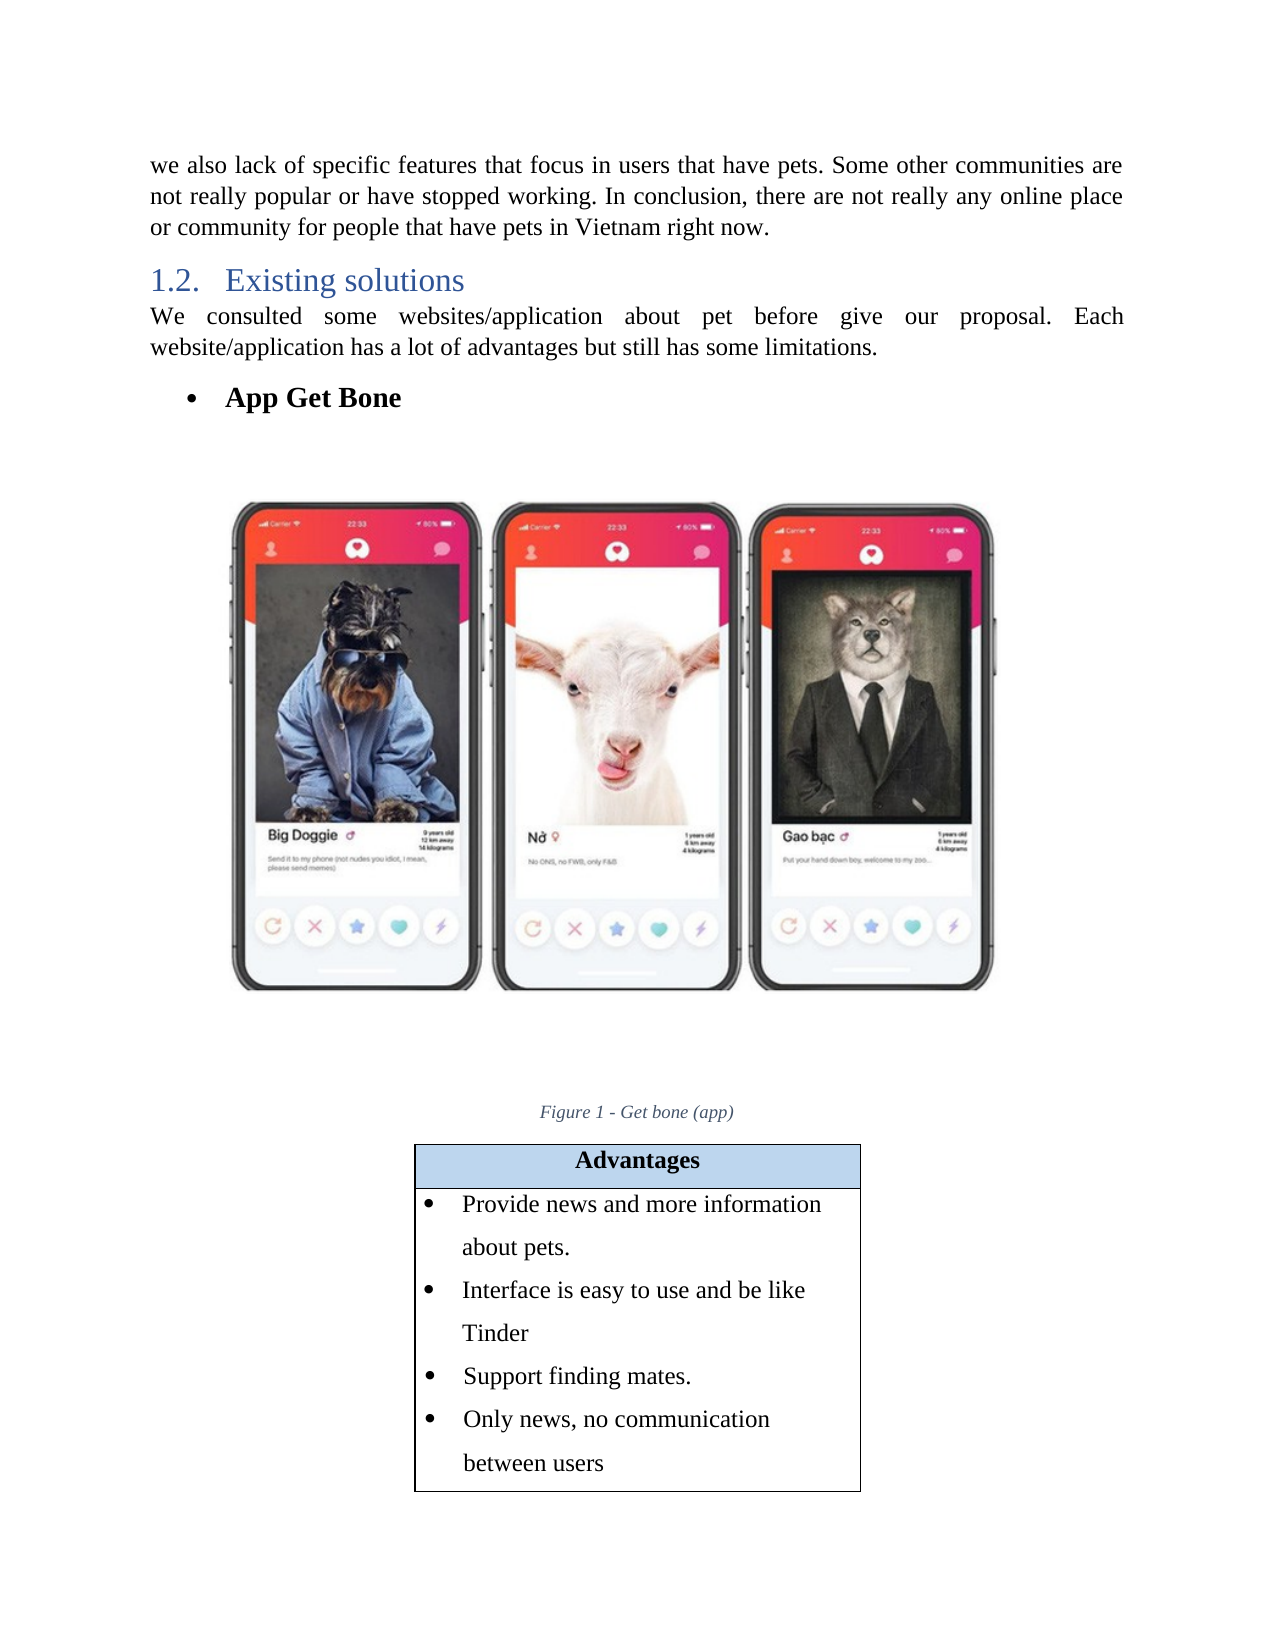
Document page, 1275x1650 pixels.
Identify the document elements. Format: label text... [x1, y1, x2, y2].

text Figure 1 - Get bone (app) [150, 1101, 1125, 1123]
table_cell Provide news and more information about pets. Interface is easy to use and be like Tinder Support finding mates. Only news, no communication between users [416, 1189, 860, 1491]
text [150, 150, 1125, 241]
table_header Advantages [416, 1145, 860, 1188]
list App Get Bone [187, 380, 1125, 413]
picture [150, 432, 1125, 1083]
text We consulted some websites/application about pet before give our proposal. Each website/application has a lot of advantages but still has some limitations. [150, 301, 1125, 361]
subtitle Existing solutions [150, 260, 1125, 298]
